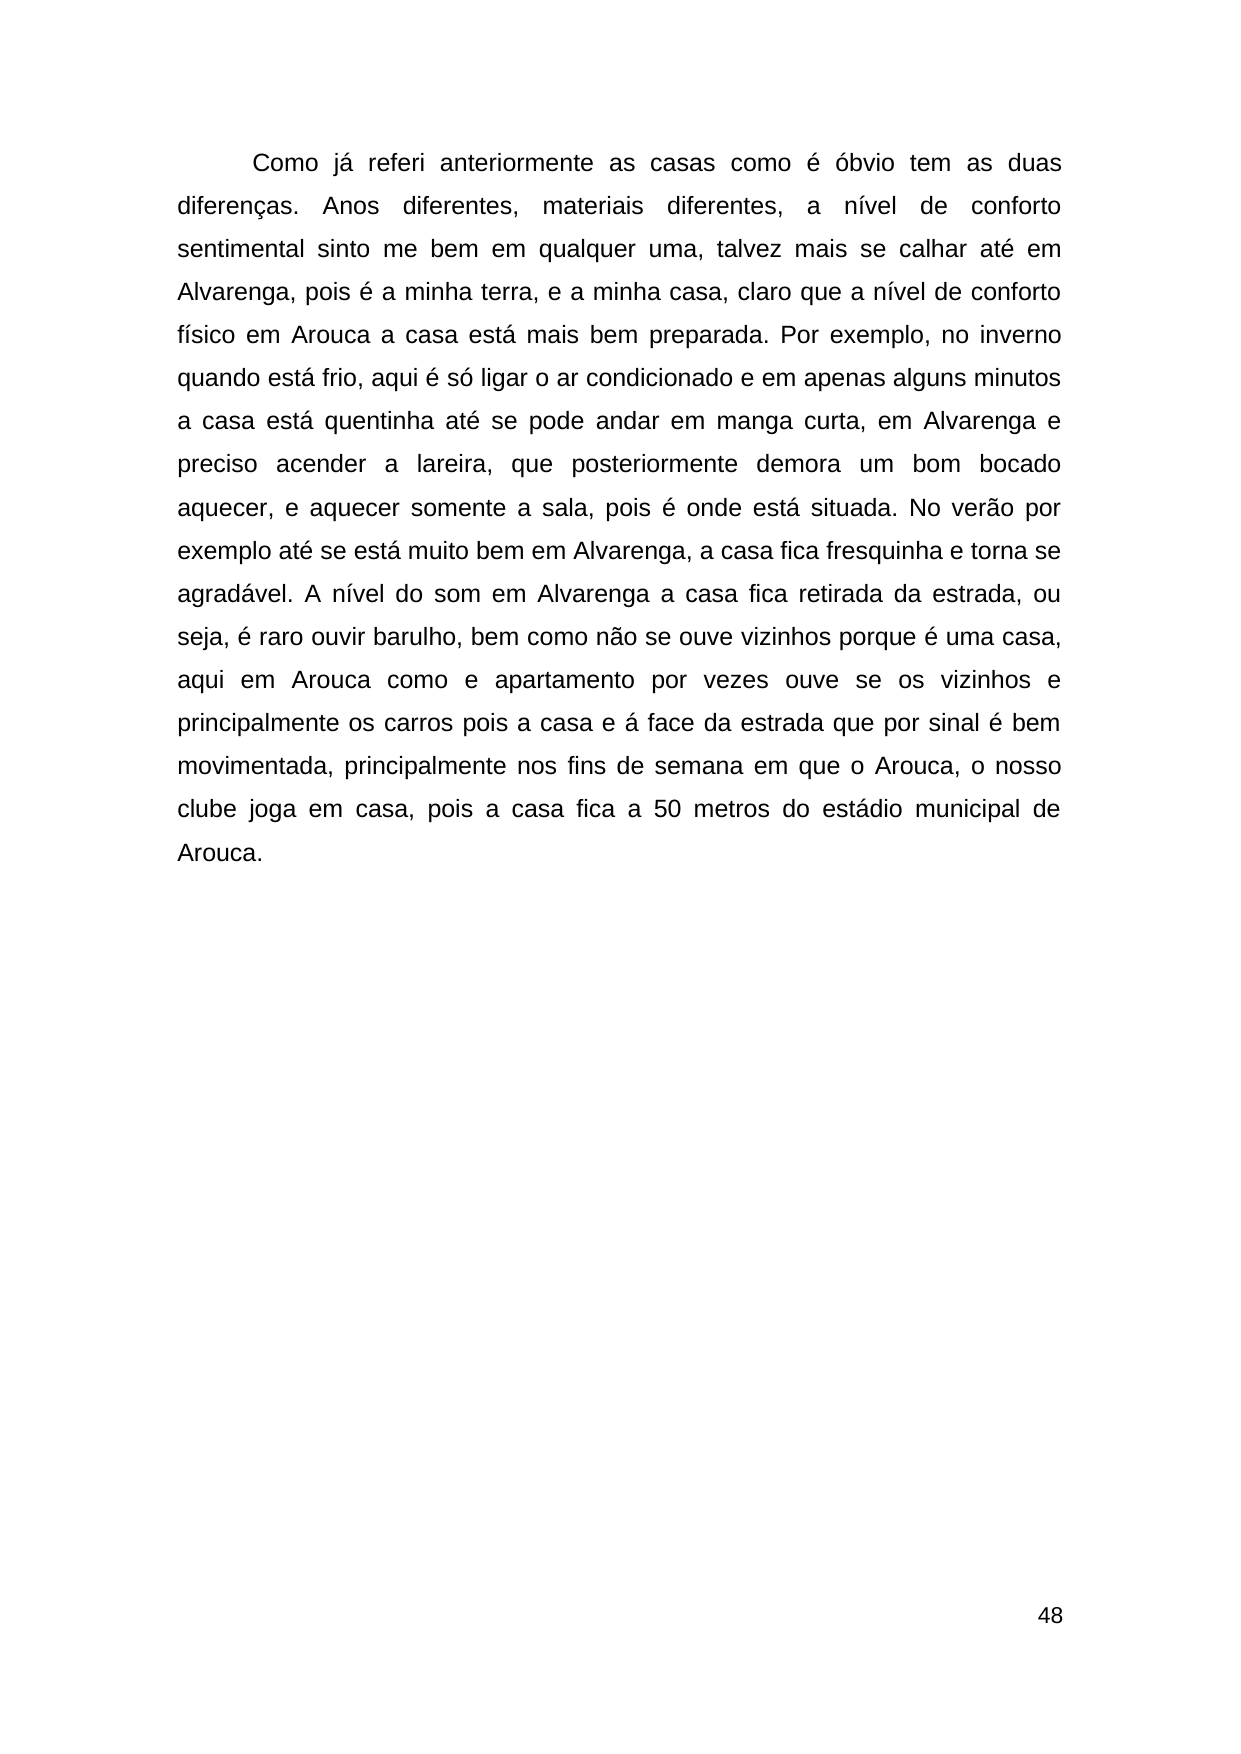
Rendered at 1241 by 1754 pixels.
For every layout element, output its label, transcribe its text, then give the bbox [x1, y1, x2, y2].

text Como já referi anteriormente as casas como é óbvio tem as duas diferenças. Anos diferentes, materiais diferentes, a nível de conforto sentimental sinto me bem em qualquer uma, talvez mais se calhar até em Alvarenga, pois é a minha terra, e a minha casa, claro que a nível de conforto físico em Arouca a casa está mais bem preparada. Por exemplo, no inverno quando está frio, aqui é só ligar o ar condicionado e em apenas alguns minutos a casa está quentinha até se pode andar em manga curta, em Alvarenga e preciso acender a lareira, que posteriormente demora um bom bocado aquecer, e aquecer somente a sala, pois é onde está situada. No verão por exemplo até se está muito bem em Alvarenga, a casa fica fresquinha e torna se agradável. A nível do som em Alvarenga a casa fica retirada da estrada, ou seja, é raro ouvir barulho, bem como não se ouve vizinhos porque é uma casa, aqui em Arouca como e apartamento por vezes ouve se os vizinhos e principalmente os carros pois a casa e á face da estrada que por sinal é bem movimentada, principalmente nos fins de semana em que o Arouca, o nosso clube joga em casa, pois a casa fica a 50 metros do estádio municipal de Arouca. [177, 148, 1063, 866]
